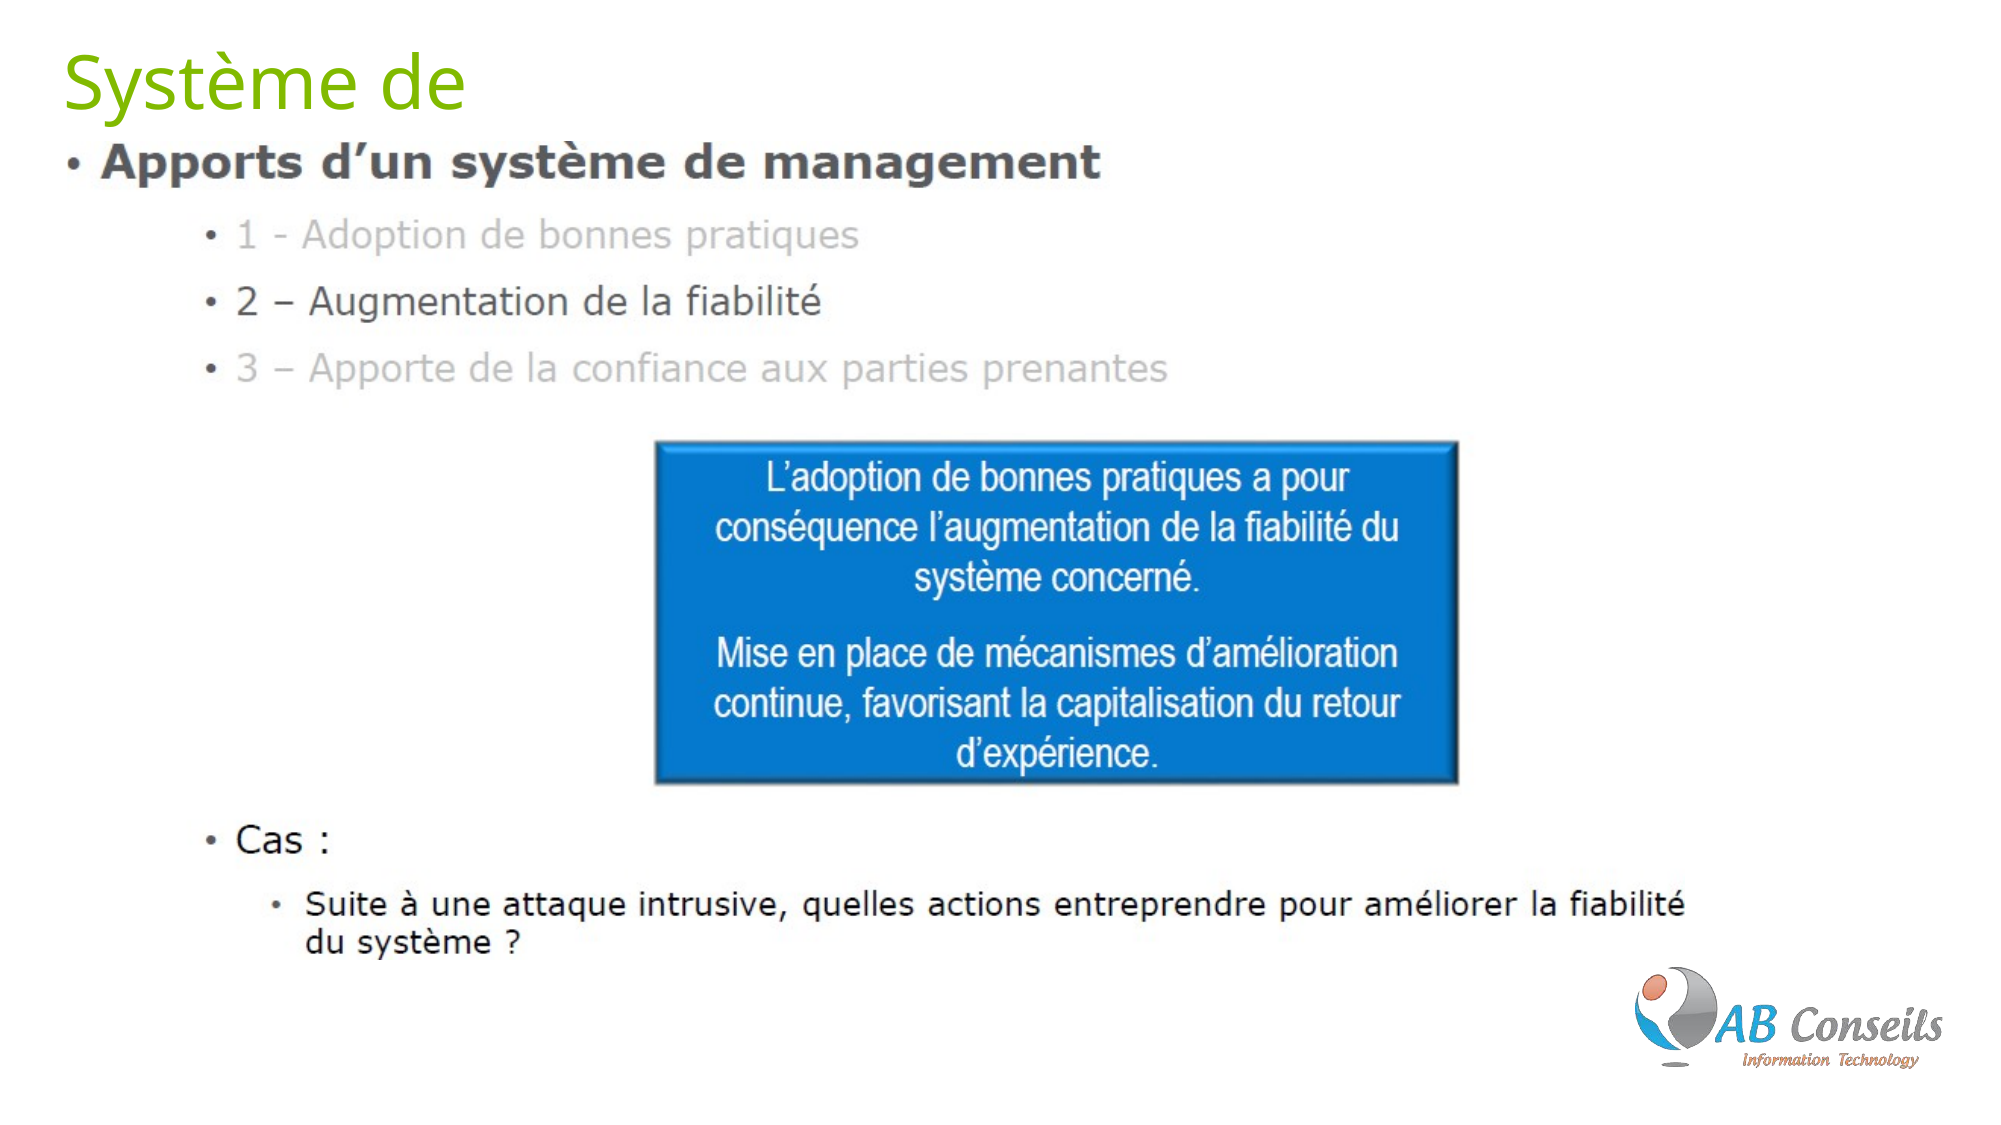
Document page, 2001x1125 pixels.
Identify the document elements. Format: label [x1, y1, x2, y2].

picture [1635, 967, 1943, 1069]
picture [67, 141, 1685, 960]
